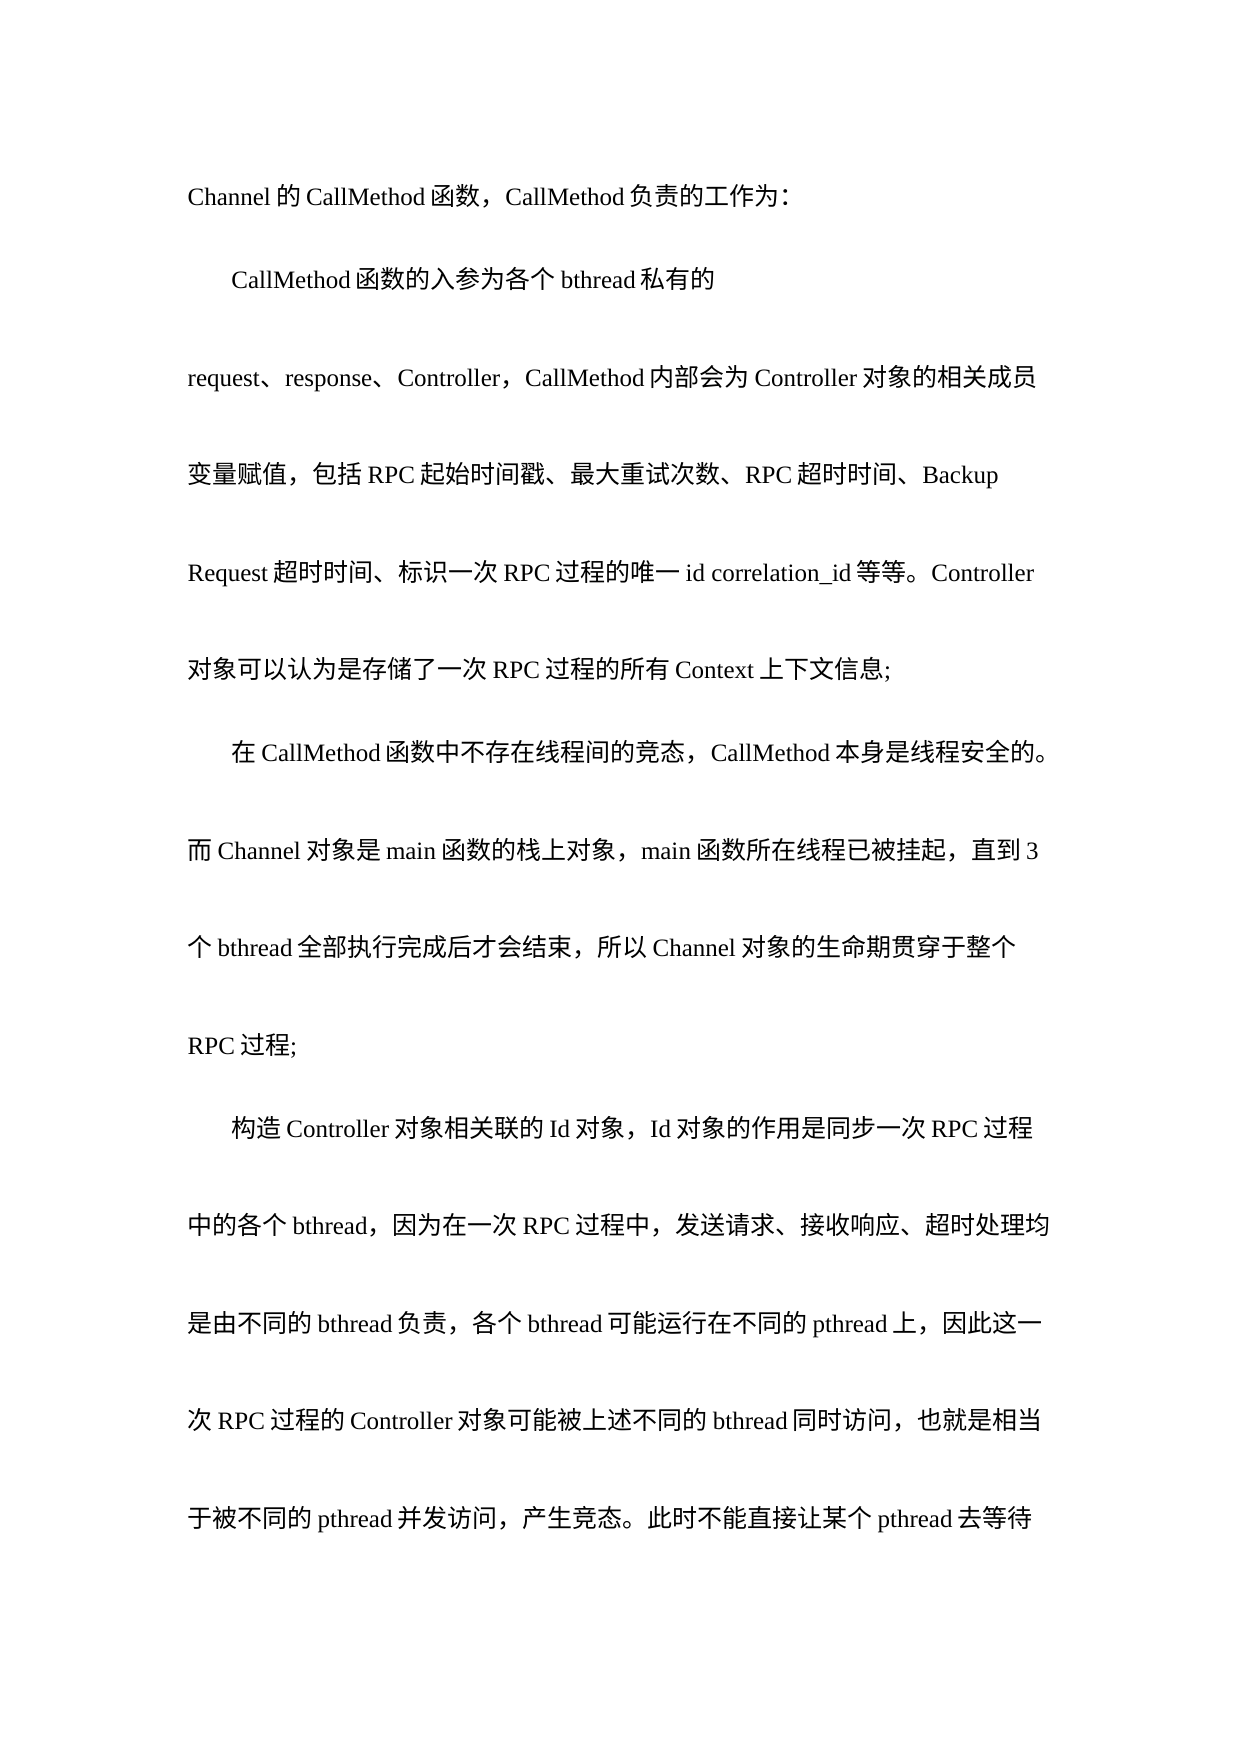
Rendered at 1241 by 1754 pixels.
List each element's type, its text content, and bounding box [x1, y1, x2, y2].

text 在CallMethod函数中不存在线程间的竞态，CallMethod本身是线程安全的。而Channel对象是main函数的栈上对象，main函数所在线程已被挂起，直到3个bthread全部执行完成后才会结束，所以Channel对象的生命期贯穿于整个RPC过程; [187, 718, 1053, 1076]
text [187, 162, 1053, 227]
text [187, 1094, 1053, 1549]
text CallMethod函数的入参为各个bthread私有的request、response、Controller，CallMethod内部会为Controller对象的相关成员变量赋值，包括RPC起始时间戳、最大重试次数、RPC超时时间、Backup Request超时时间、标识一次RPC过程的唯一id correlation_id等等。Controller对象可以认为是存储了一次RPC过程的所有Context上下文信息; [187, 245, 1053, 700]
